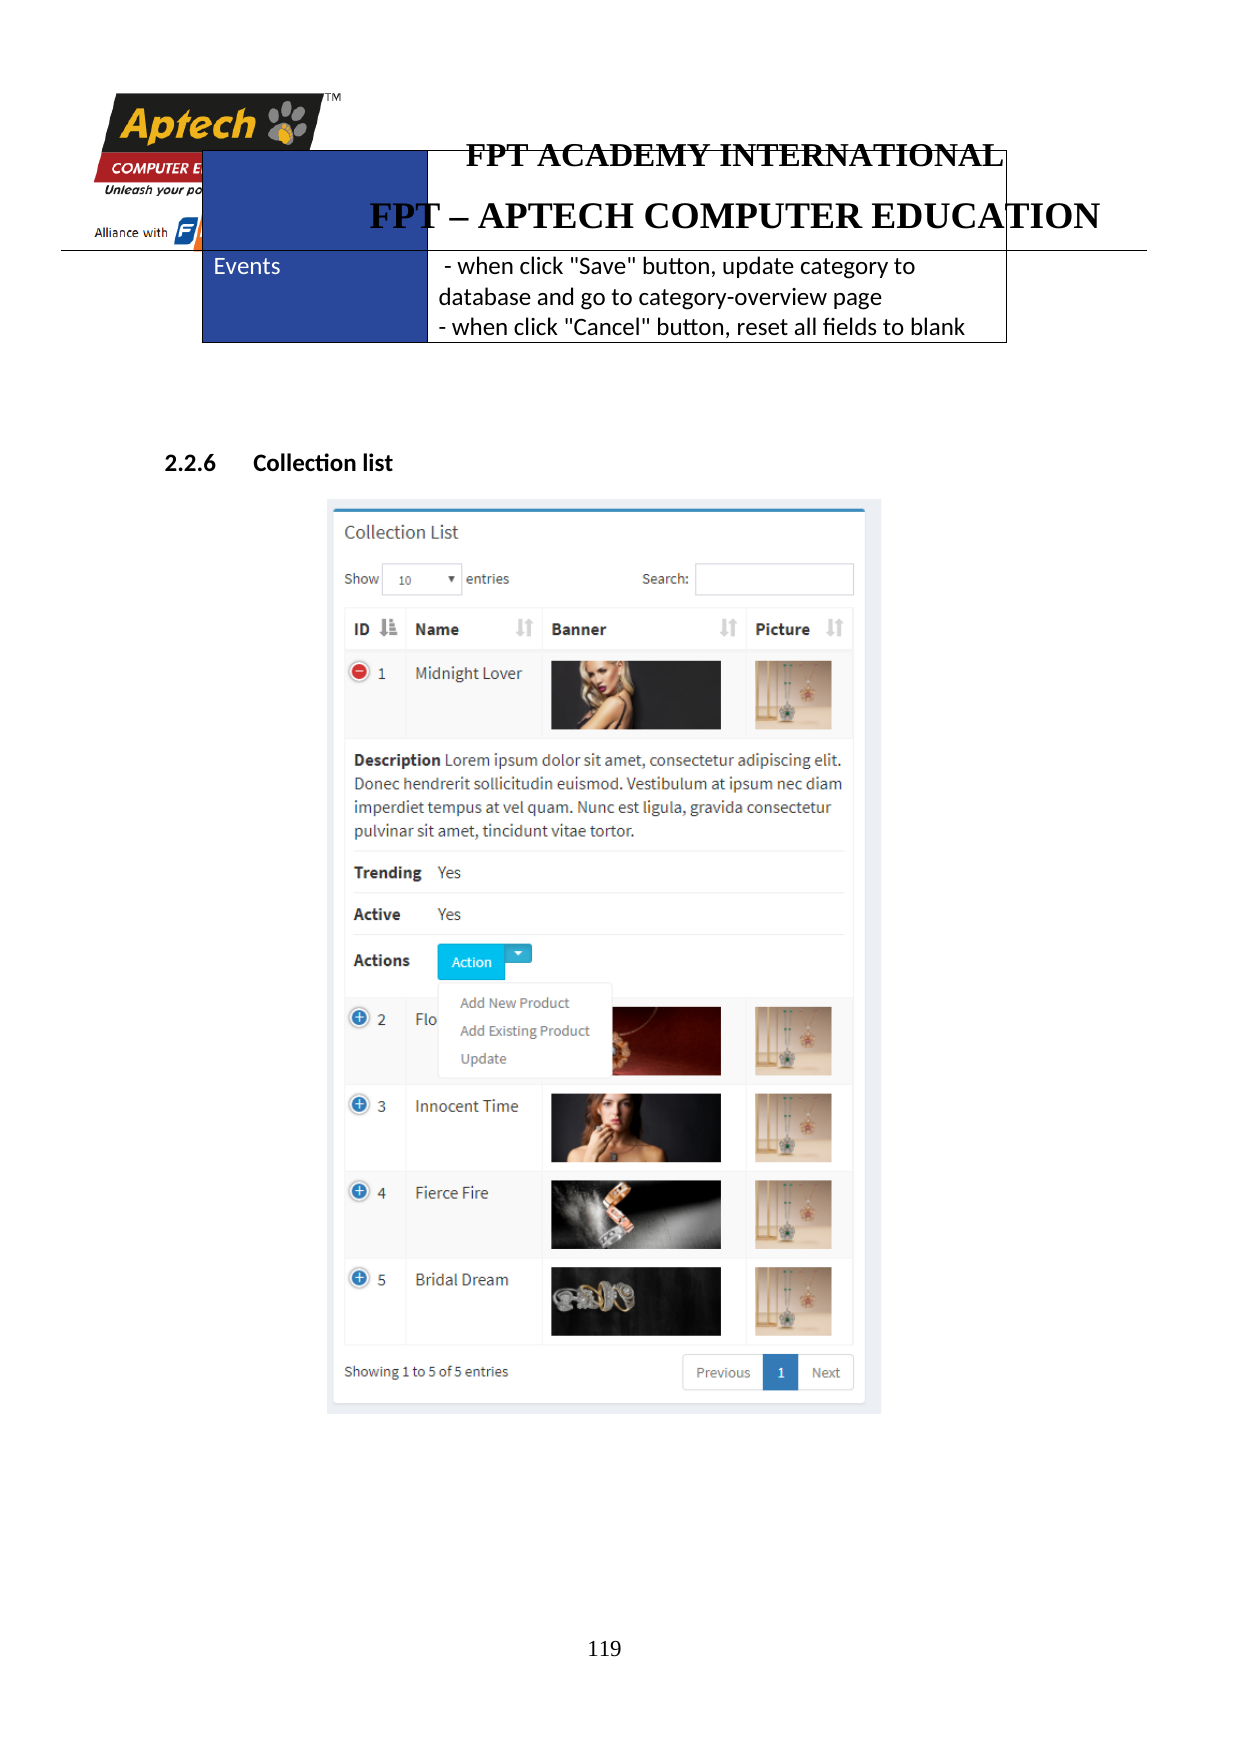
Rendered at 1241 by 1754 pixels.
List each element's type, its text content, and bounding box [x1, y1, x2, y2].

table_cell Events [203, 151, 427, 250]
table_cell - when click "Save" button, update category to database and go to category-overview page - when click "Cancel" button, reset all fields to blank [428, 251, 1006, 342]
subtitle Collection list [216, 447, 1105, 478]
picture [327, 499, 882, 1414]
picture [90, 86, 344, 250]
picture [90, 251, 202, 256]
table_cell - when click "Save" button, update category to database and go to category-overview page - when click "Cancel" button, reset all fields to blank [428, 151, 1006, 250]
table_cell Events [203, 251, 427, 342]
